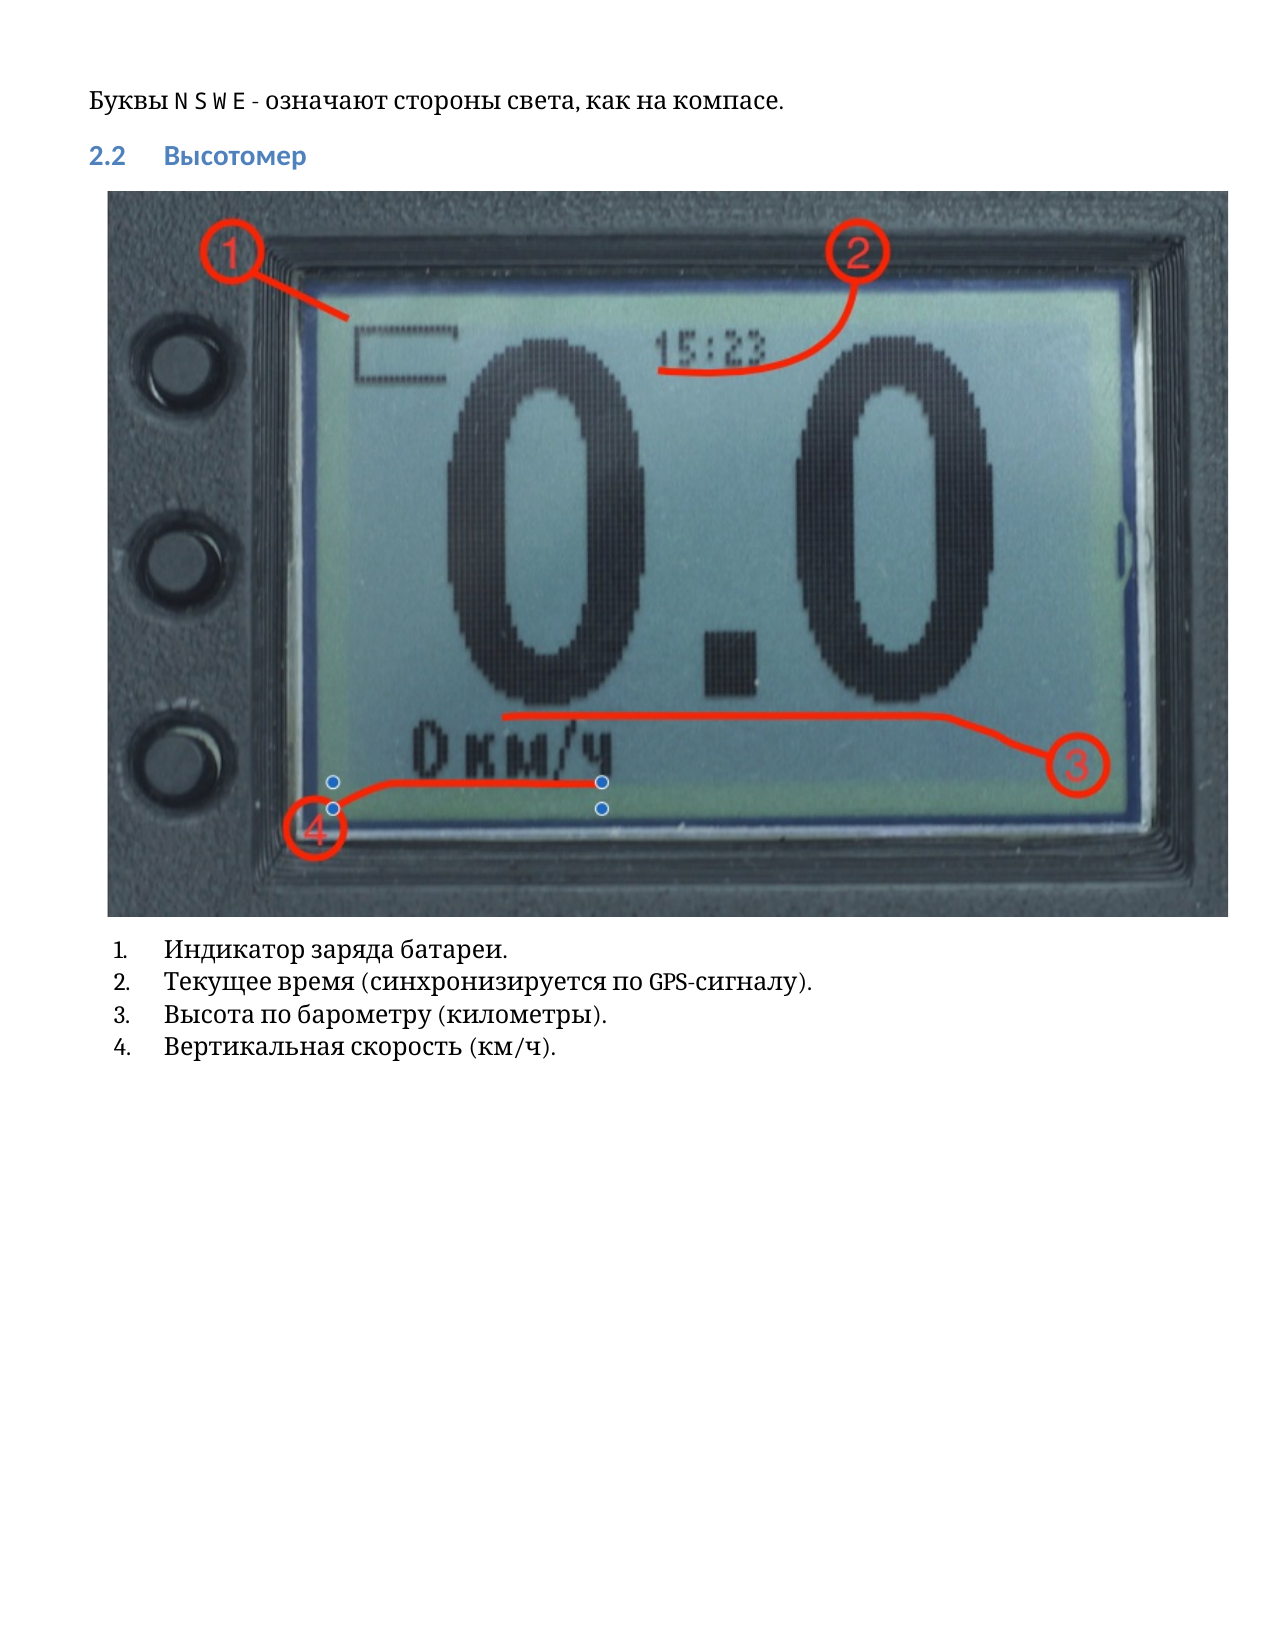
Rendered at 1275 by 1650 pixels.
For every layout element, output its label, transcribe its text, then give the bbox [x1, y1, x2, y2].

picture [107, 191, 1229, 917]
list Текущее время (синхронизируется по GPS-сигналу). [113, 968, 1211, 997]
subtitle 2.2 Высотомер [88, 137, 1211, 172]
text Буквы N S W E - означают стороны света, как на компасе. [88, 84, 1211, 116]
list Высота по барометру (километры). [113, 1001, 1211, 1029]
list Вертикальная скорость (км/ч). [113, 1033, 1211, 1062]
list Индикатор заряда батареи. [113, 936, 1211, 964]
